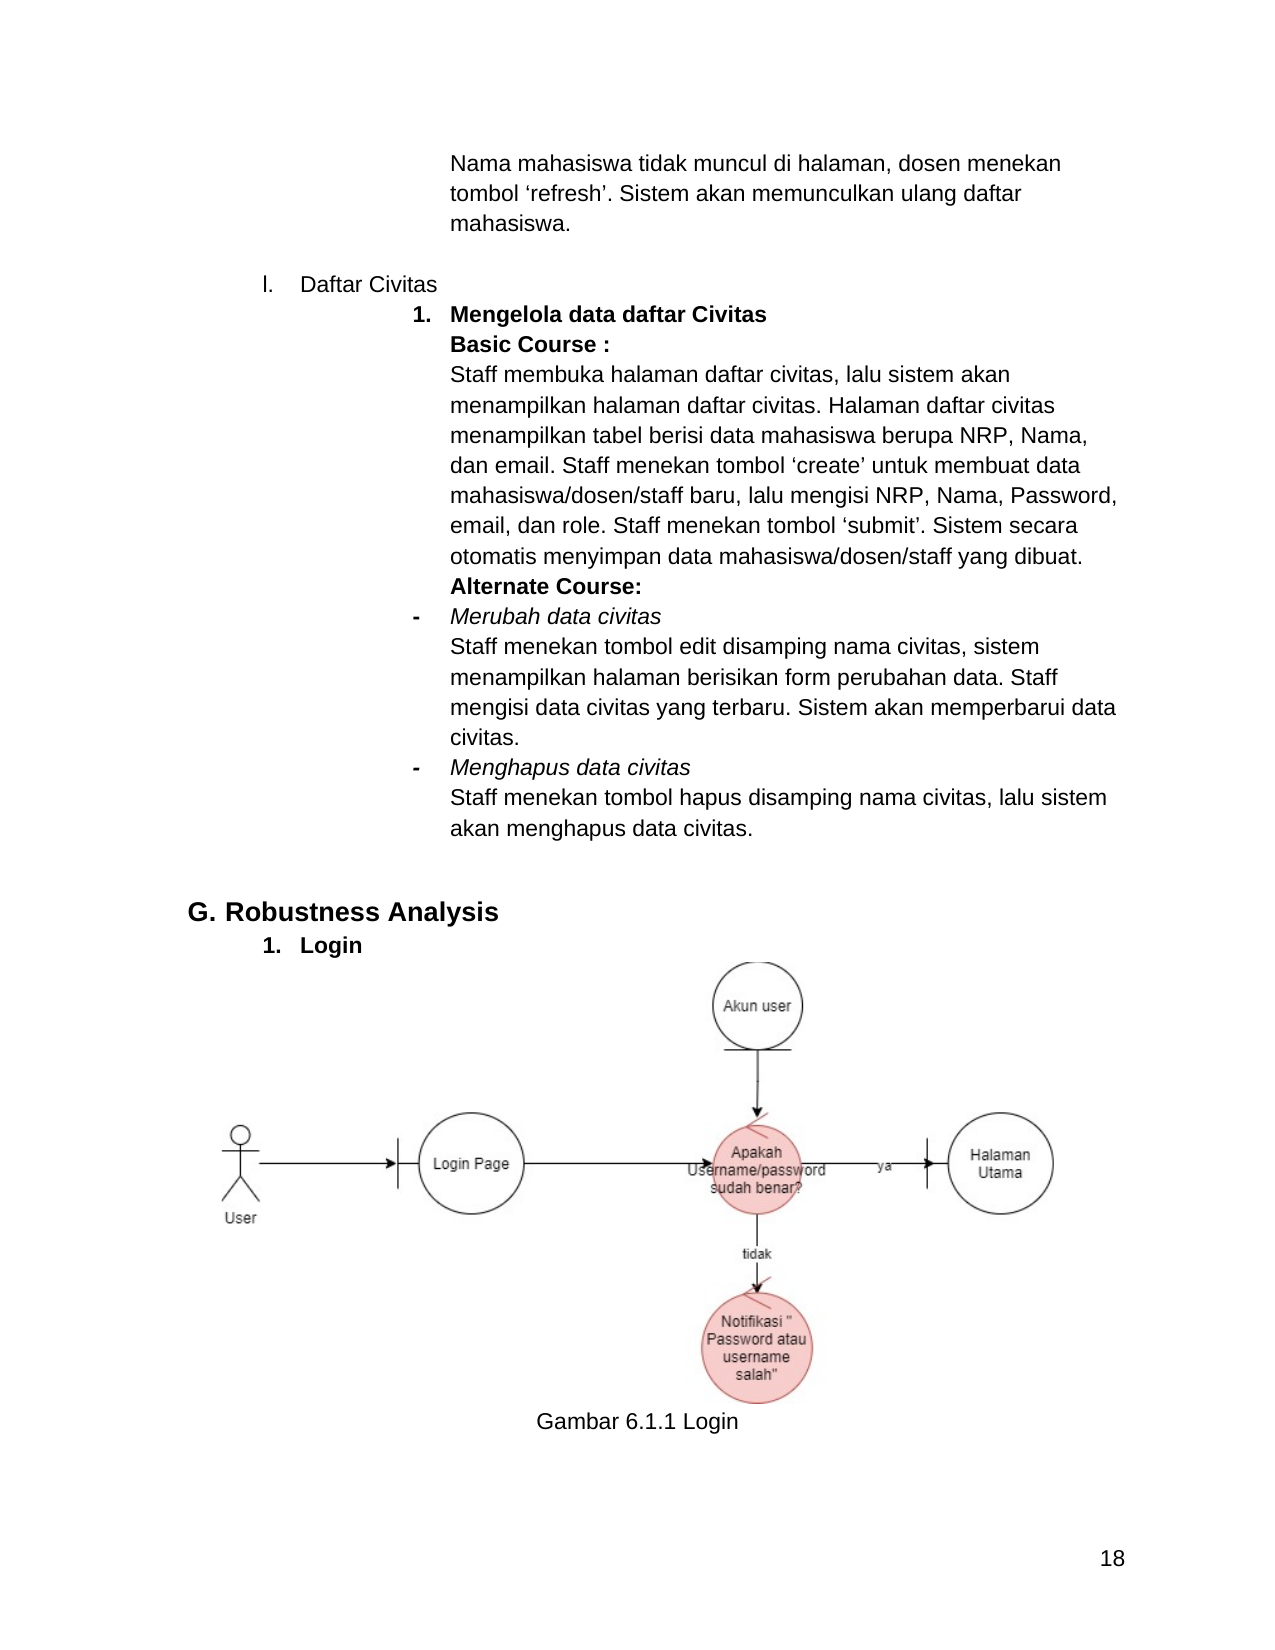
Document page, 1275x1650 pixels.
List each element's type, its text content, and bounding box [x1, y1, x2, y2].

list Alternate Course: [450, 573, 1125, 599]
list Daftar Civitas [262, 271, 1125, 297]
list Staff menekan tombol hapus disamping nama civitas, lalu sistem akan menghapus data civitas. [450, 784, 1125, 841]
picture [221, 962, 1054, 1404]
subtitle Robustness Analysis [187, 896, 1125, 927]
list Mengelola data daftar Civitas [412, 301, 1125, 327]
list Merubah data civitas [412, 603, 1125, 629]
list Basic Course : [450, 331, 1125, 358]
list Menghapus data civitas [412, 754, 1125, 781]
subtitle Login [262, 932, 1125, 958]
list Staff menekan tombol edit disamping nama civitas, sistem menampilkan halaman berisikan form perubahan data. Staff mengisi data civitas yang terbaru. Sistem akan memperbarui data civitas. [450, 633, 1125, 750]
list Nama mahasiswa tidak muncul di halaman, dosen menekan tombol ‘refresh’. Sistem akan memunculkan ulang daftar mahasiswa. [450, 150, 1125, 237]
list Staff membuka halaman daftar civitas, lalu sistem akan menampilkan halaman daftar civitas. Halaman daftar civitas menampilkan tabel berisi data mahasiswa berupa NRP, Nama, dan email. Staff menekan tombol ‘create’ untuk membuat data mahasiswa/dosen/staff baru, lalu mengisi NRP, Nama, Password, email, dan role. Staff menekan tombol ‘submit’. Sistem secara otomatis menyimpan data mahasiswa/dosen/staff yang dibuat. [450, 361, 1125, 569]
text Gambar 6.1.1 Login [150, 1408, 1125, 1434]
